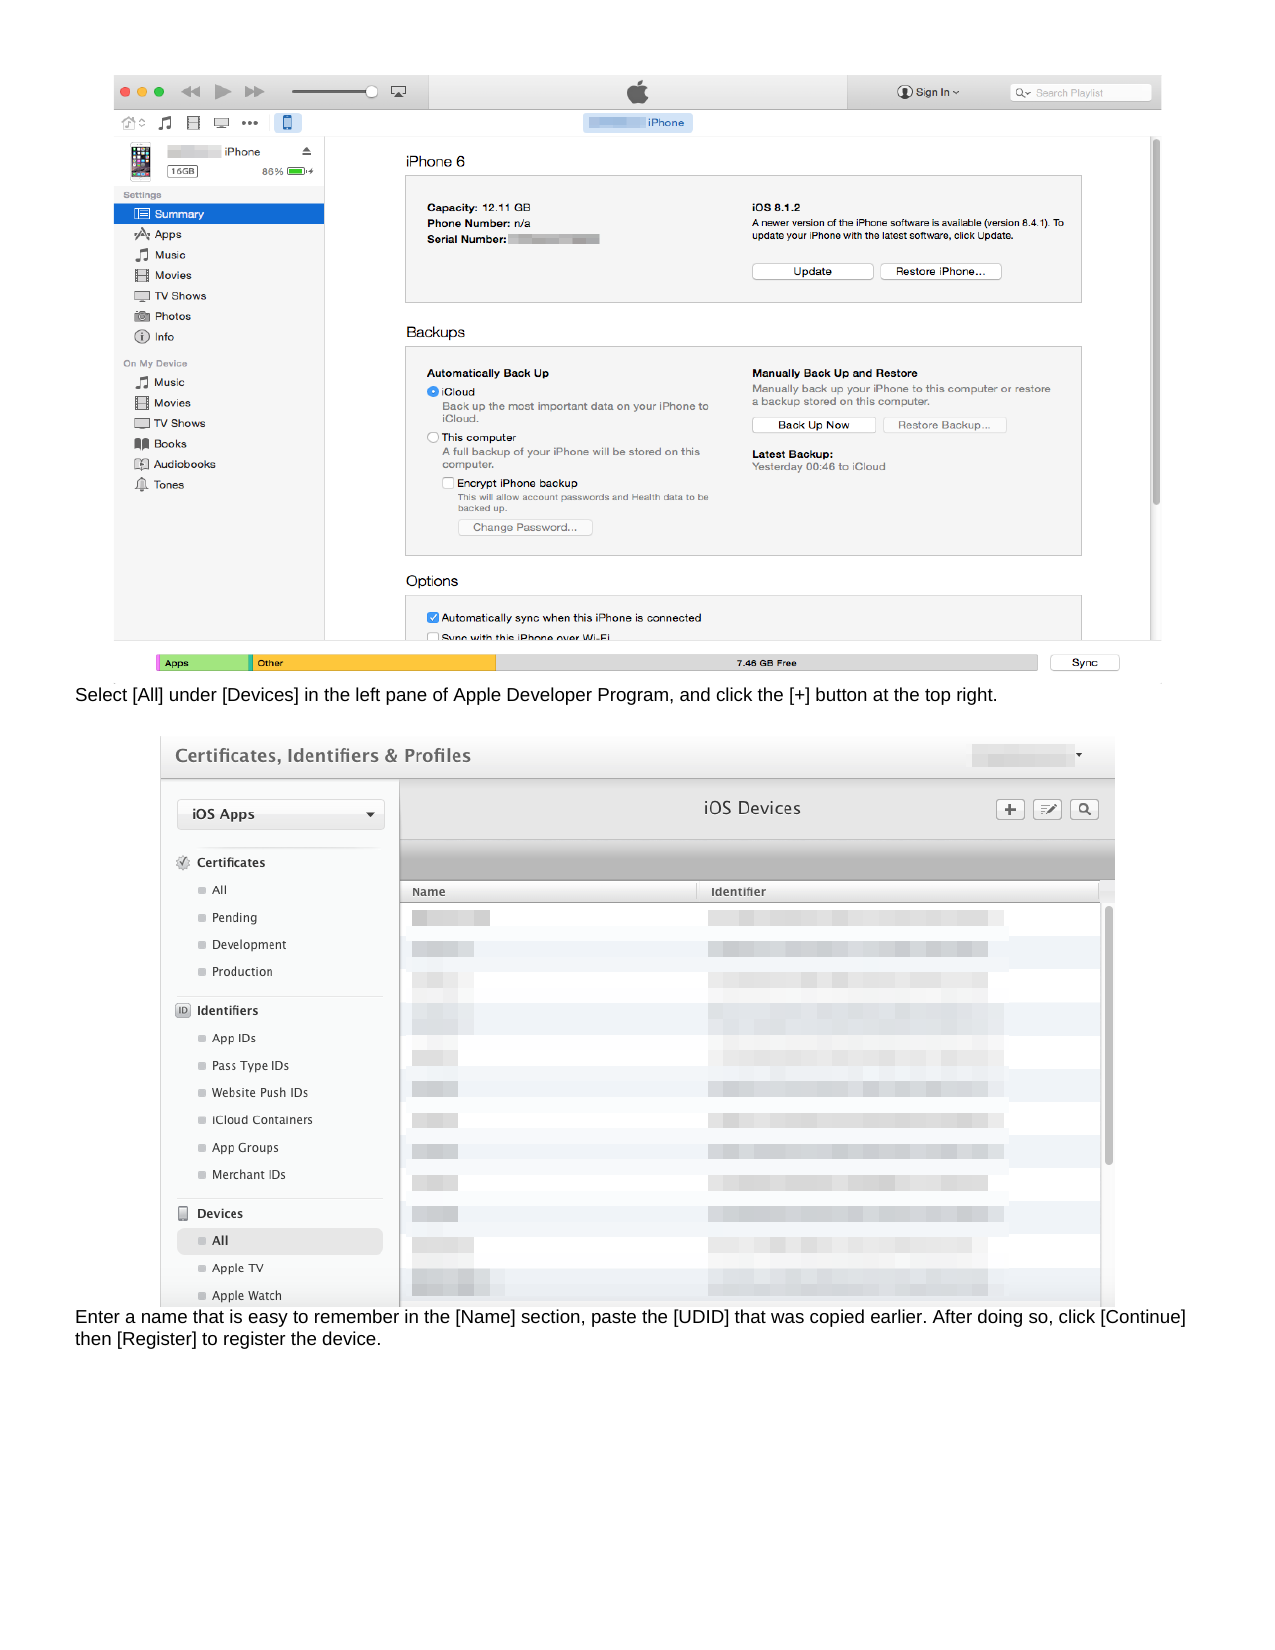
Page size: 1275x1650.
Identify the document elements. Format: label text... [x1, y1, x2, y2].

text Enter a name that is easy to remember in the [Name] section, paste the [UDID] that was copied earlier. After doing so, click [Continue] then [Register] to register the device. [75, 1306, 1200, 1349]
picture [113, 75, 1162, 684]
picture [160, 736, 1115, 1307]
text Select [All] under [Devices] in the left pane of Apple Developer Program, and click the [+] button at the top right. [75, 684, 1200, 705]
